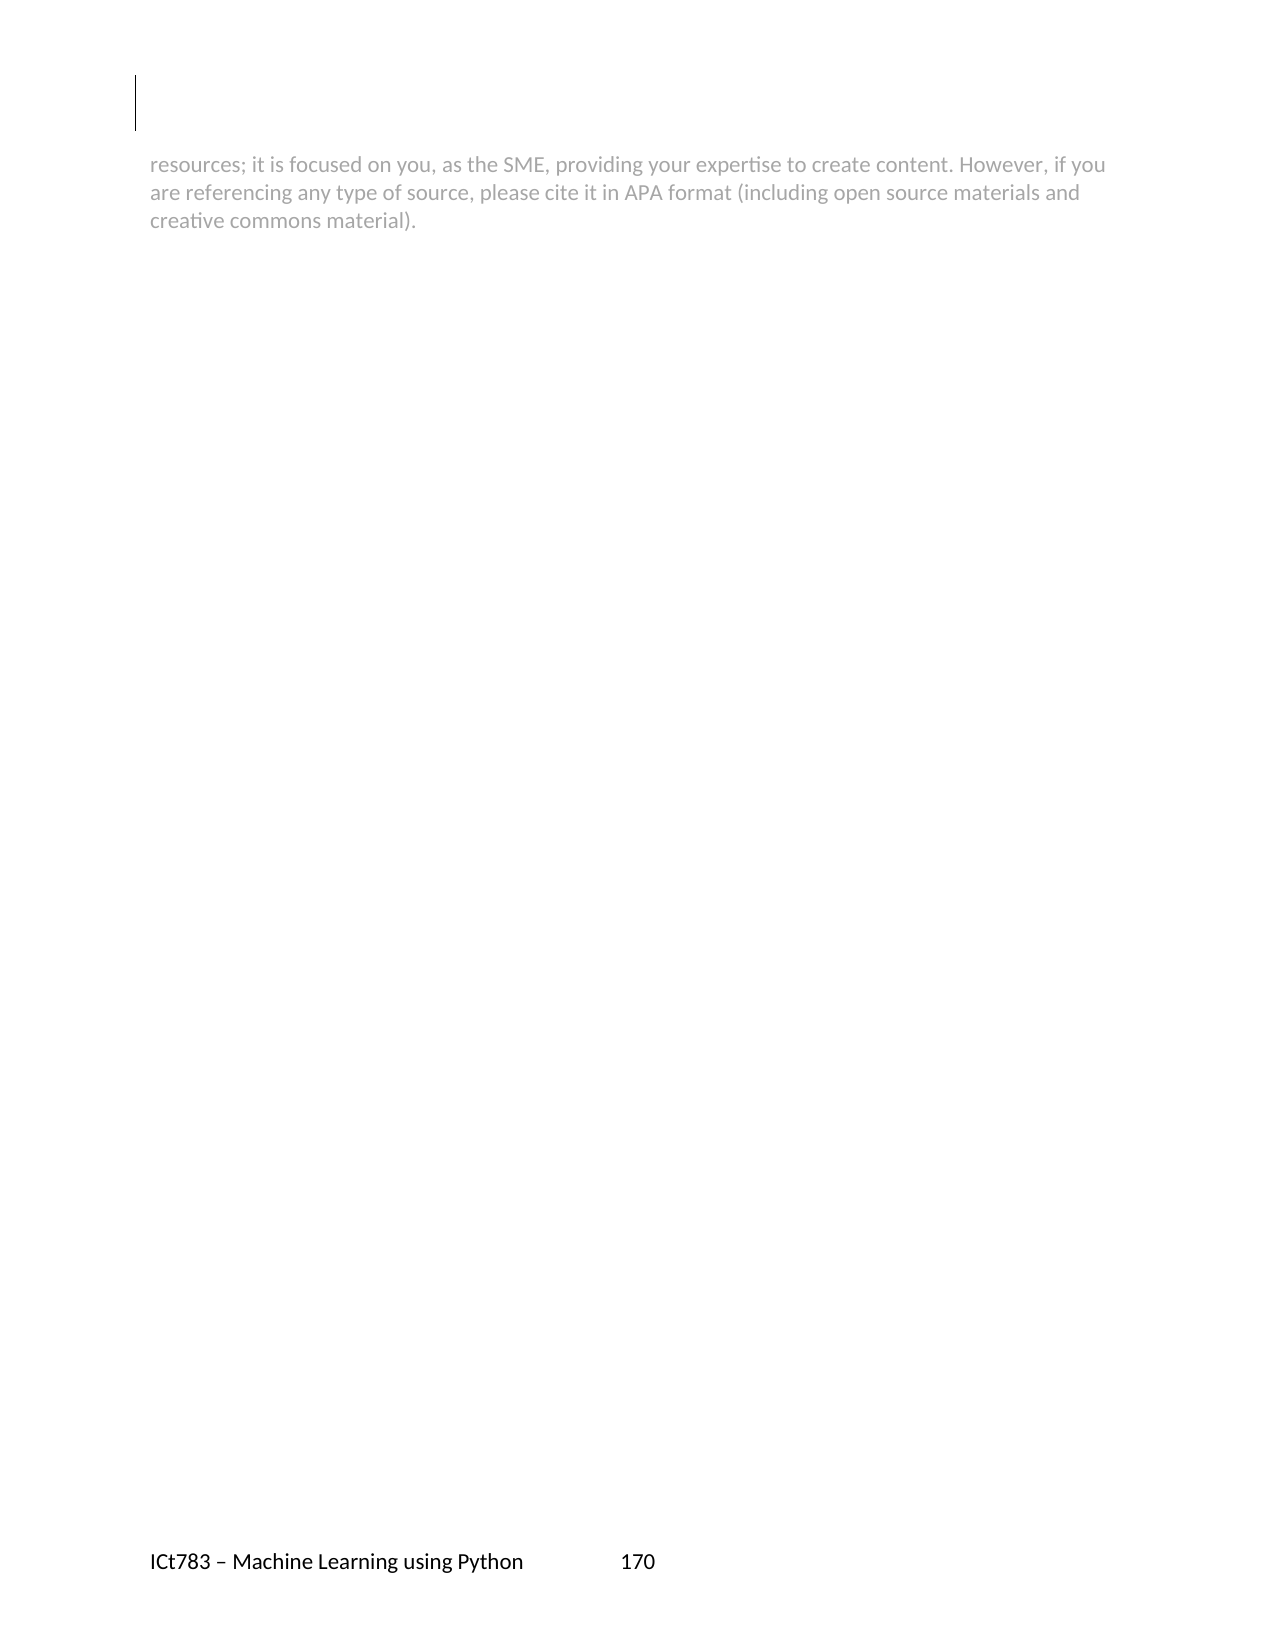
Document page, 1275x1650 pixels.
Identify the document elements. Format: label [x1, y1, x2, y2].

text [150, 150, 1125, 234]
